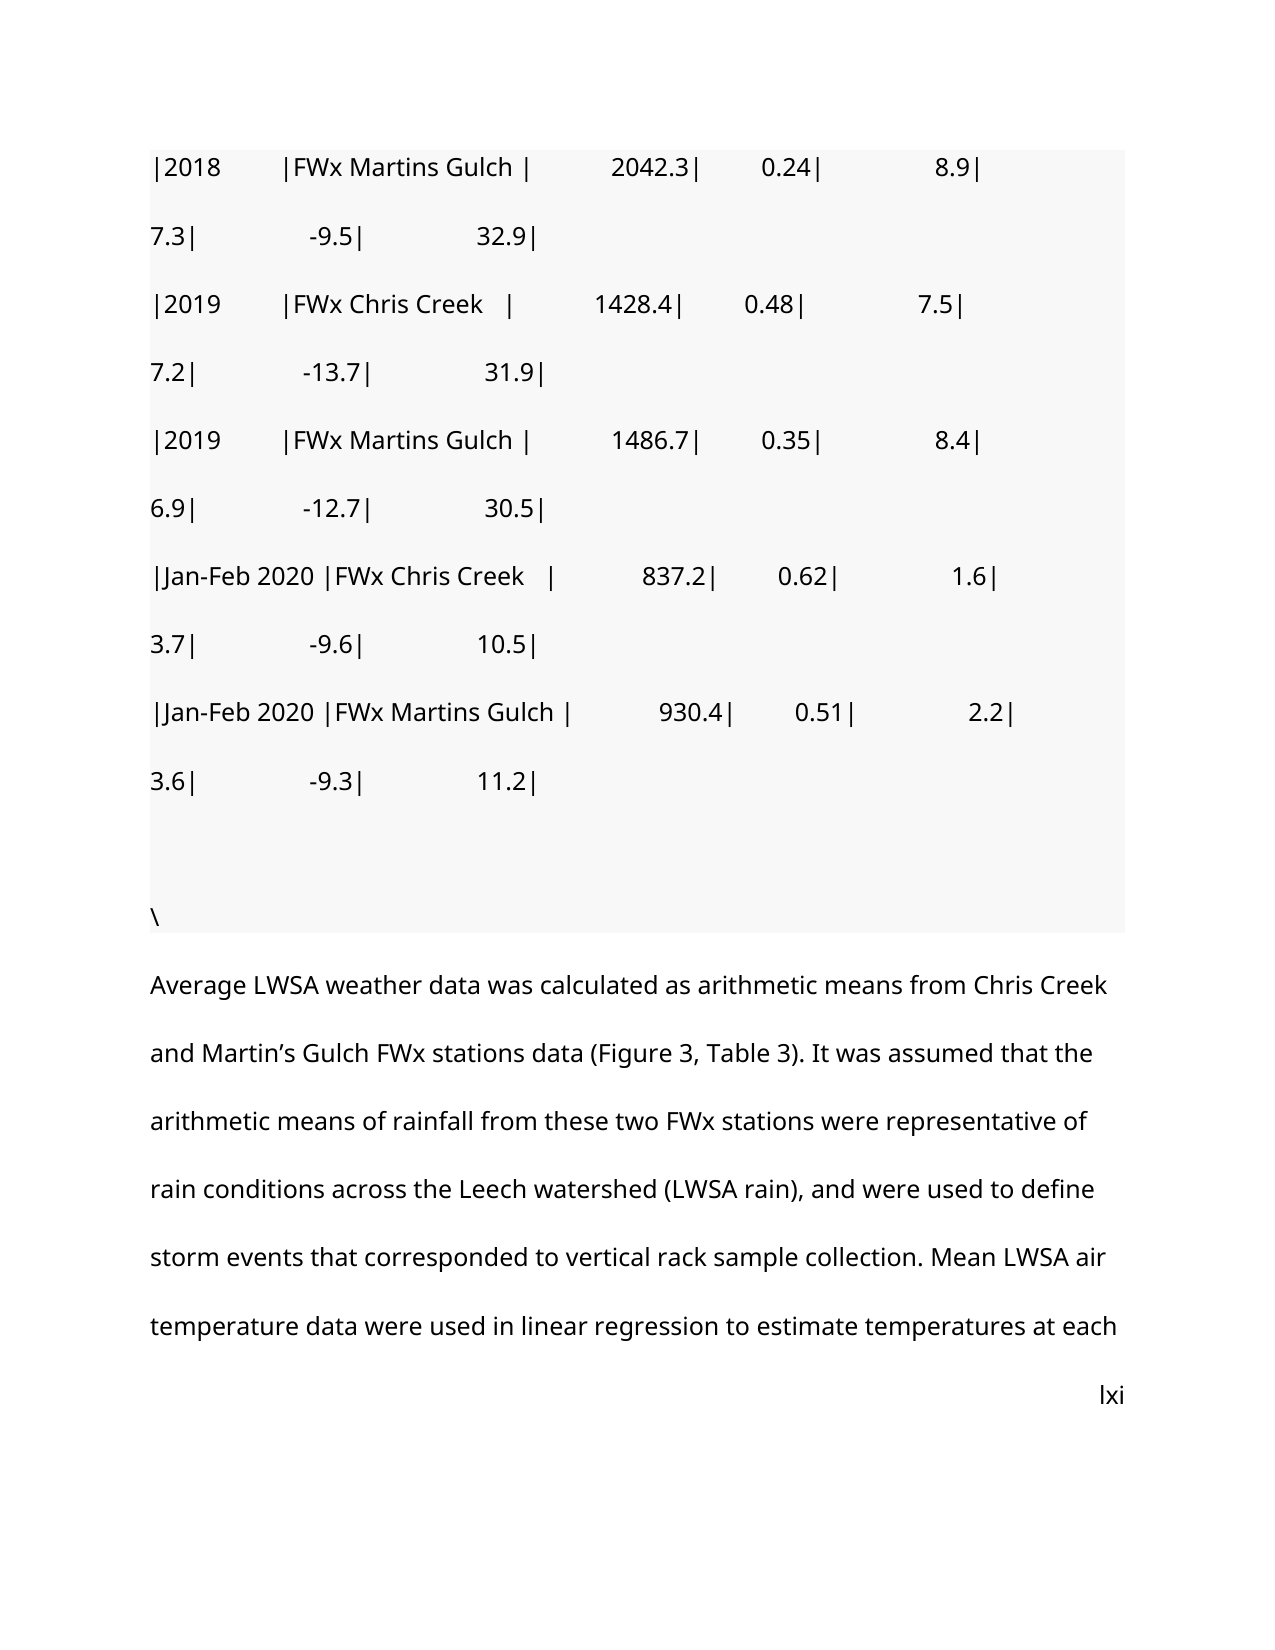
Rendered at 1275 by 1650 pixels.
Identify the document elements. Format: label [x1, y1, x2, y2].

text [150, 150, 1125, 933]
text [150, 967, 1125, 1342]
